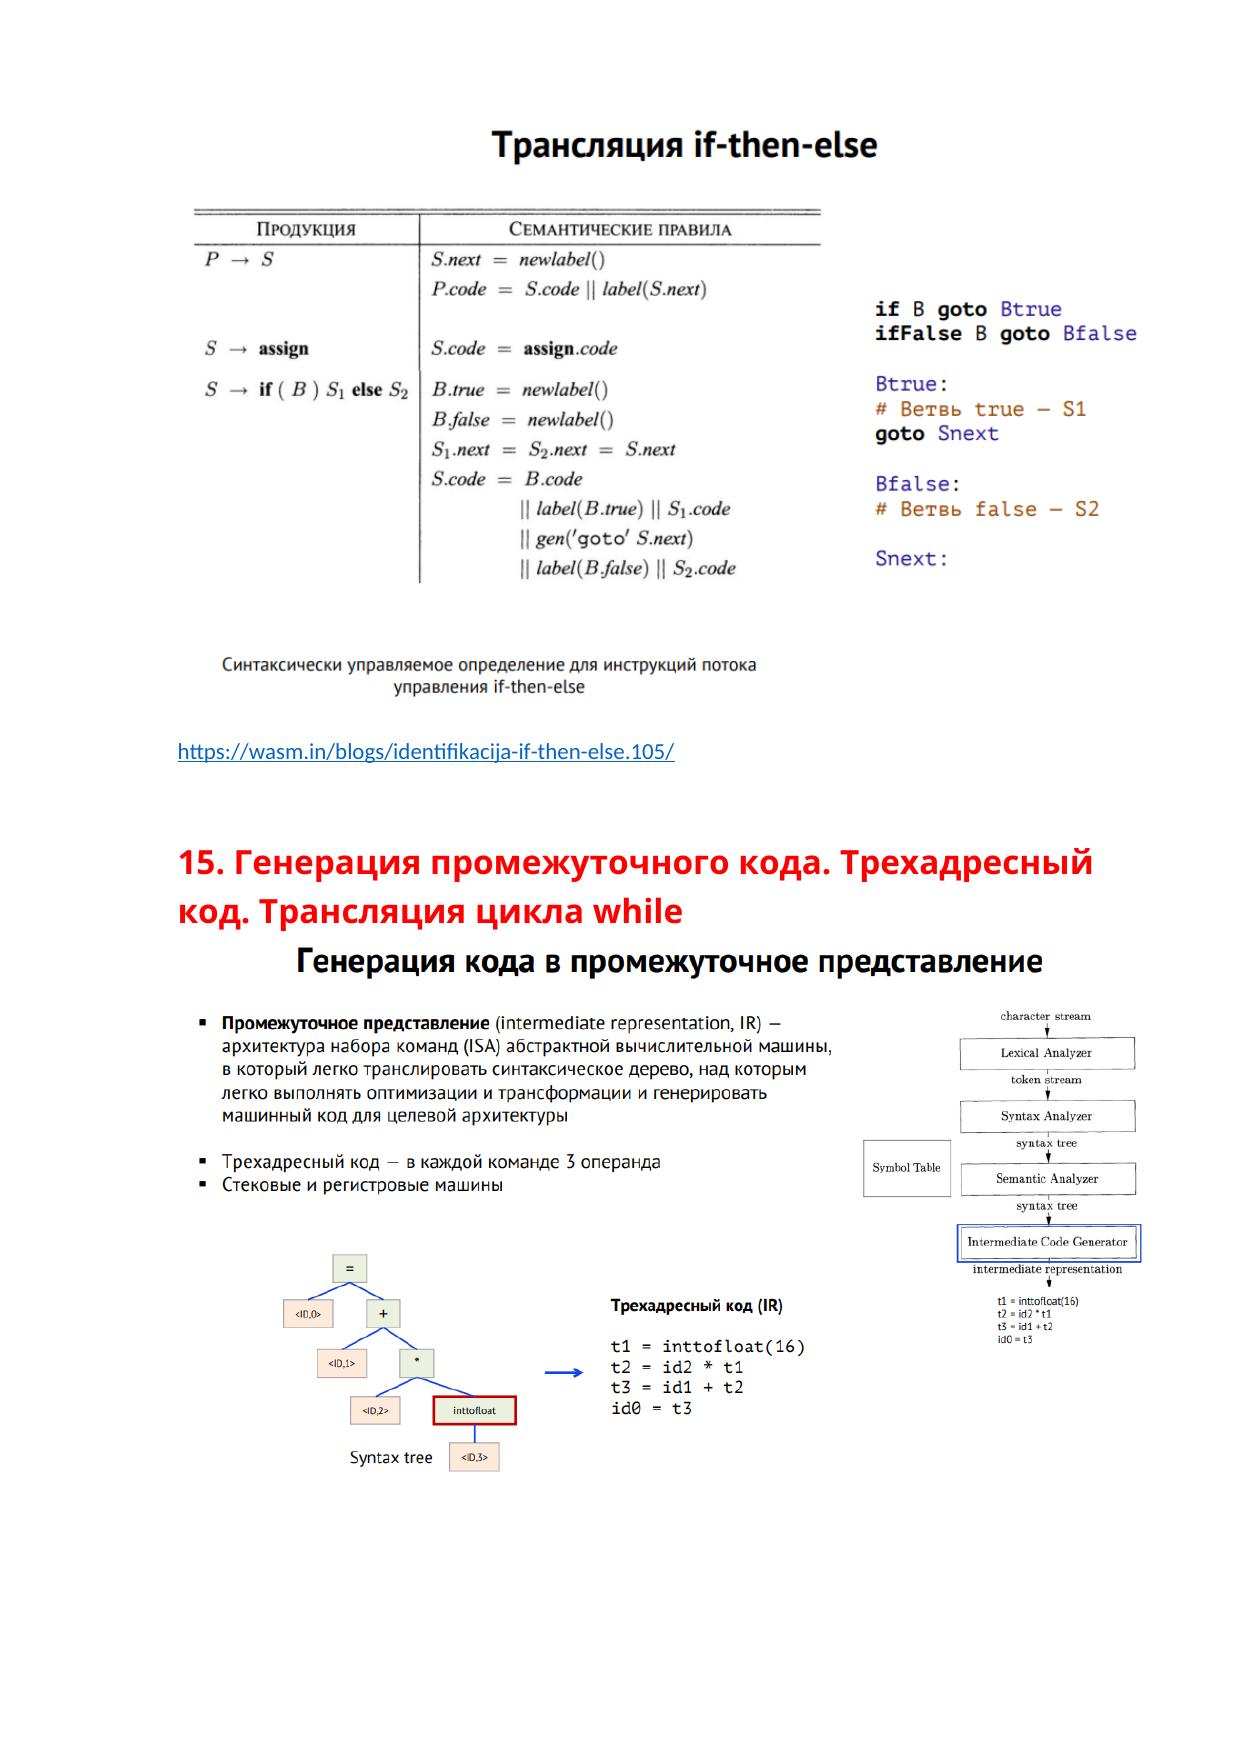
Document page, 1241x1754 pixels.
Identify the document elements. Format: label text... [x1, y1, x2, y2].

subtitle 15. Генерация промежуточного кода. Трехадресный код. Трансляция цикла while [177, 839, 1152, 933]
picture [177, 118, 1152, 718]
text https://wasm.in/blogs/identifikacija-if-then-else.105/ [177, 737, 1152, 765]
picture [177, 936, 1152, 1482]
